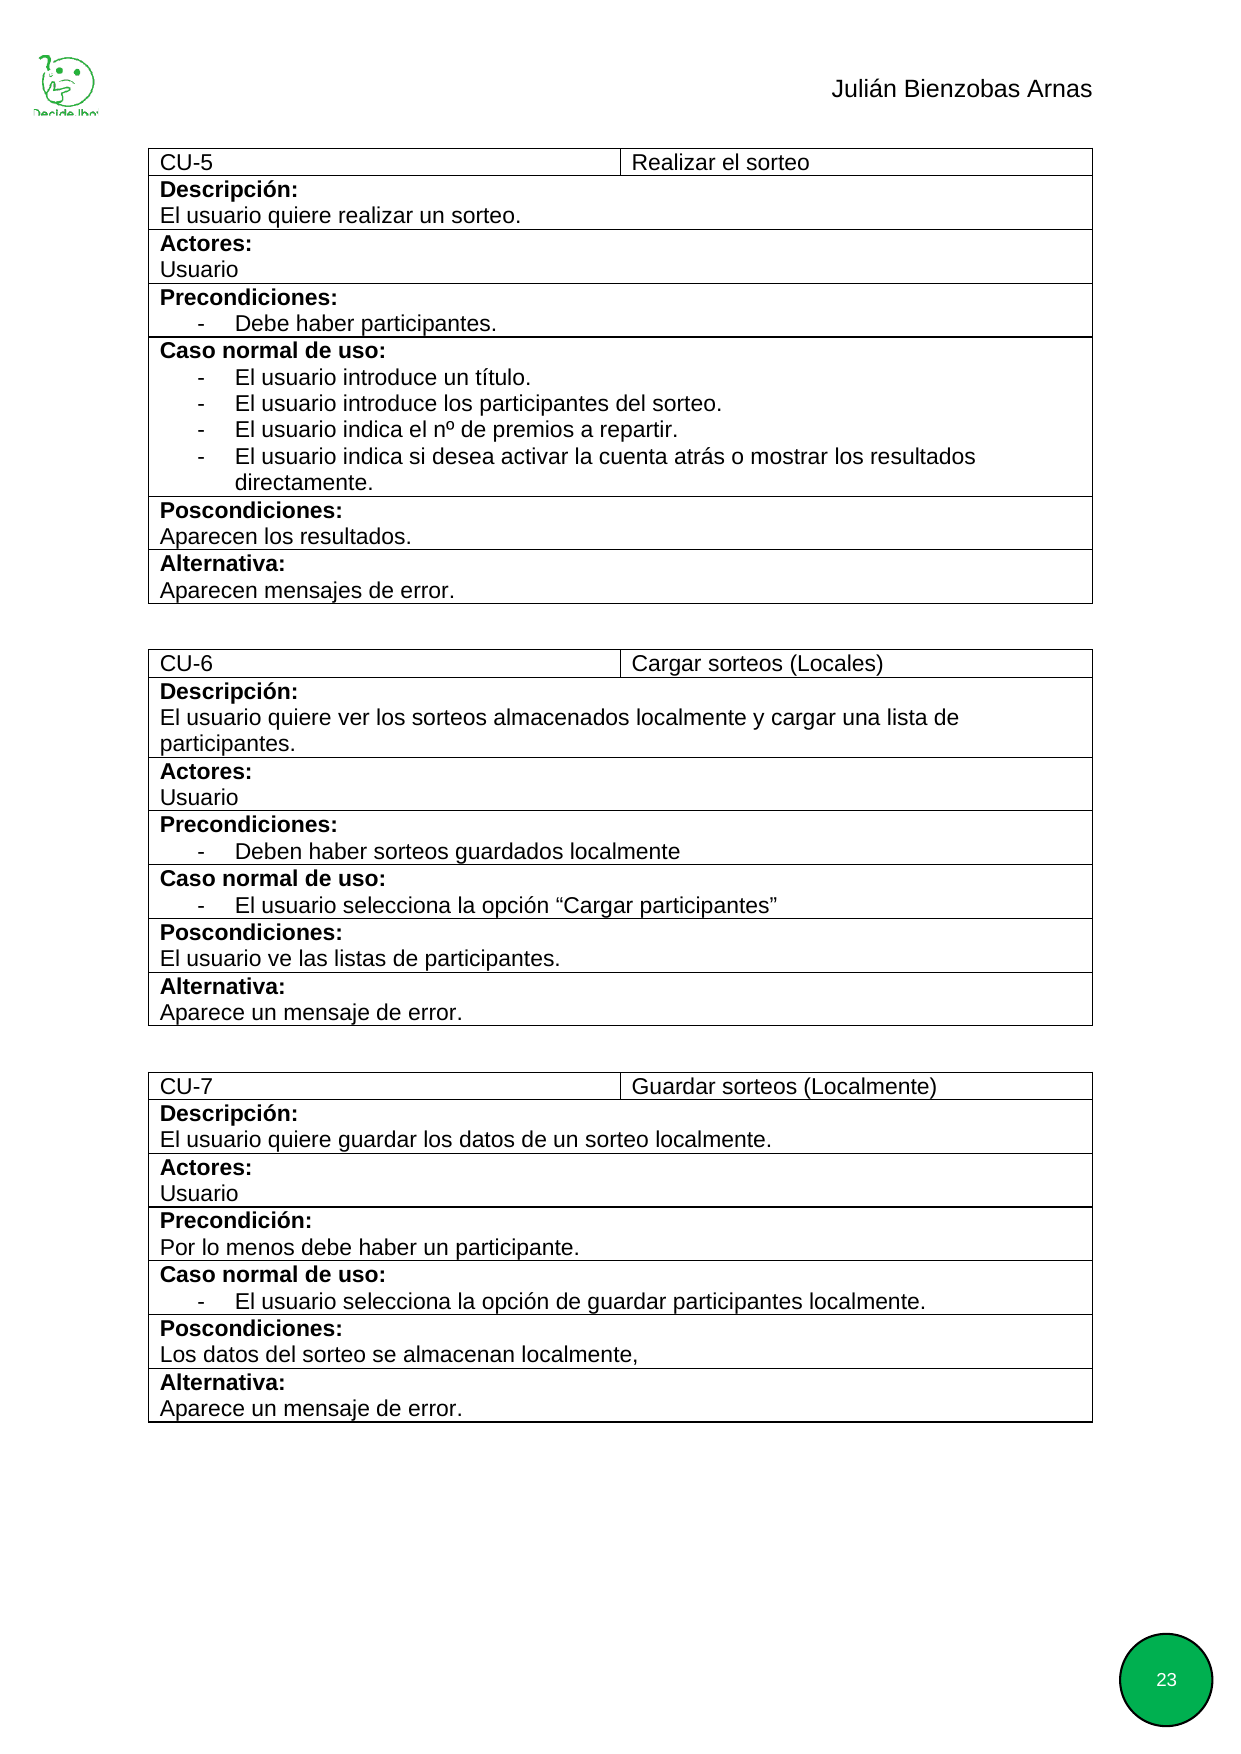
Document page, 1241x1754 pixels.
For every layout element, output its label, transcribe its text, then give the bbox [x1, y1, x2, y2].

table_header Cargar sorteos (Locales) [621, 650, 1092, 677]
table_cell Poscondiciones: El usuario ve las listas de participantes. [149, 919, 1092, 972]
table_cell Caso normal de uso: El usuario introduce un título. El usuario introduce los participantes del sorteo. El usuario indica el nº de premios a repartir. El usuario indica si desea activar la cuenta atrás o mostrar los resultados directamente. [149, 338, 1092, 496]
table_cell Precondiciones: Deben haber sorteos guardados localmente [149, 811, 1092, 864]
table_header Realizar el sorteo [621, 149, 1092, 175]
table_cell Actores: Usuario [149, 758, 1092, 810]
picture [32, 55, 99, 114]
table_header CU-5 [149, 149, 620, 175]
table_header CU-6 [149, 650, 620, 677]
table_header CU-7 [149, 1073, 620, 1099]
table_cell Precondiciones: Debe haber participantes. [149, 284, 1092, 336]
table_cell Alternativa: Aparece un mensaje de error. [149, 1369, 1092, 1421]
table_cell Poscondiciones: Los datos del sorteo se almacenan localmente, [149, 1315, 1092, 1368]
table_cell Descripción: El usuario quiere guardar los datos de un sorteo localmente. [149, 1100, 1092, 1153]
table_cell Descripción: El usuario quiere ver los sorteos almacenados localmente y cargar una lista de participantes. [149, 678, 1092, 757]
table_cell Alternativa: Aparece un mensaje de error. [149, 973, 1092, 1025]
table_cell Actores: Usuario [149, 230, 1092, 283]
table_cell Caso normal de uso: El usuario selecciona la opción de guardar participantes localmente. [149, 1261, 1092, 1314]
table_cell Alternativa: Aparecen mensajes de error. [149, 550, 1092, 603]
table_header Guardar sorteos (Localmente) [621, 1073, 1092, 1099]
table_cell Caso normal de uso: El usuario selecciona la opción “Cargar participantes” [149, 865, 1092, 918]
table_cell Descripción: El usuario quiere realizar un sorteo. [149, 176, 1092, 229]
table_cell Precondición: Por lo menos debe haber un participante. [149, 1208, 1092, 1260]
table_cell Poscondiciones: Aparecen los resultados. [149, 497, 1092, 549]
table_cell Actores: Usuario [149, 1154, 1092, 1206]
